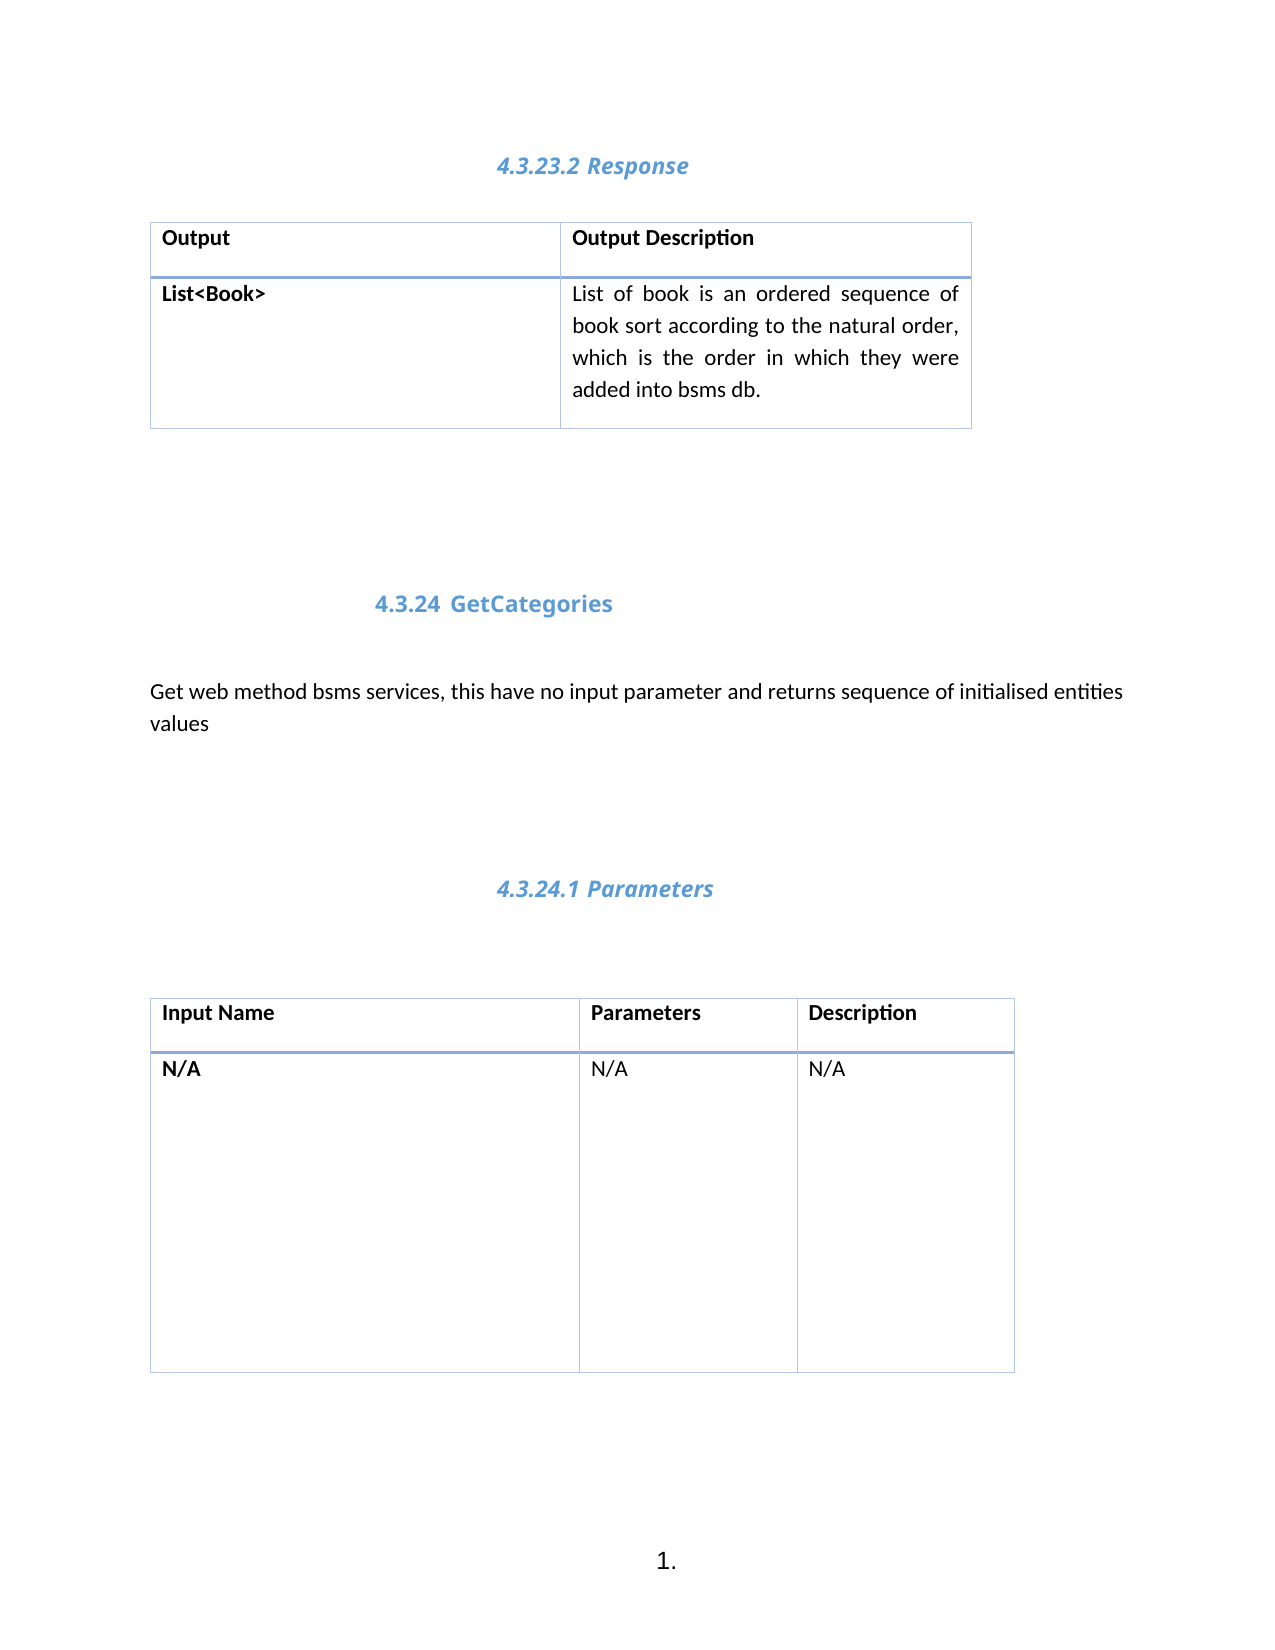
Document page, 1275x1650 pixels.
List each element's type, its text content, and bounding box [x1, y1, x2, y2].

subtitle Parameters [497, 872, 1125, 904]
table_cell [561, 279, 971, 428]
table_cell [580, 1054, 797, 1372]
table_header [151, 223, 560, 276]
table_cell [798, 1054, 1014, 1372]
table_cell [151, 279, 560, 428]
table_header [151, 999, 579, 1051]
text Get web method bsms services, this have no input parameter and returns sequence of initialised entities values [150, 677, 1125, 737]
subtitle Response [497, 150, 1125, 181]
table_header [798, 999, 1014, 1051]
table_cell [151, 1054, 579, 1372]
subtitle GetCategories [375, 588, 1125, 619]
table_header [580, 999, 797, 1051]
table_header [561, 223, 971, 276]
